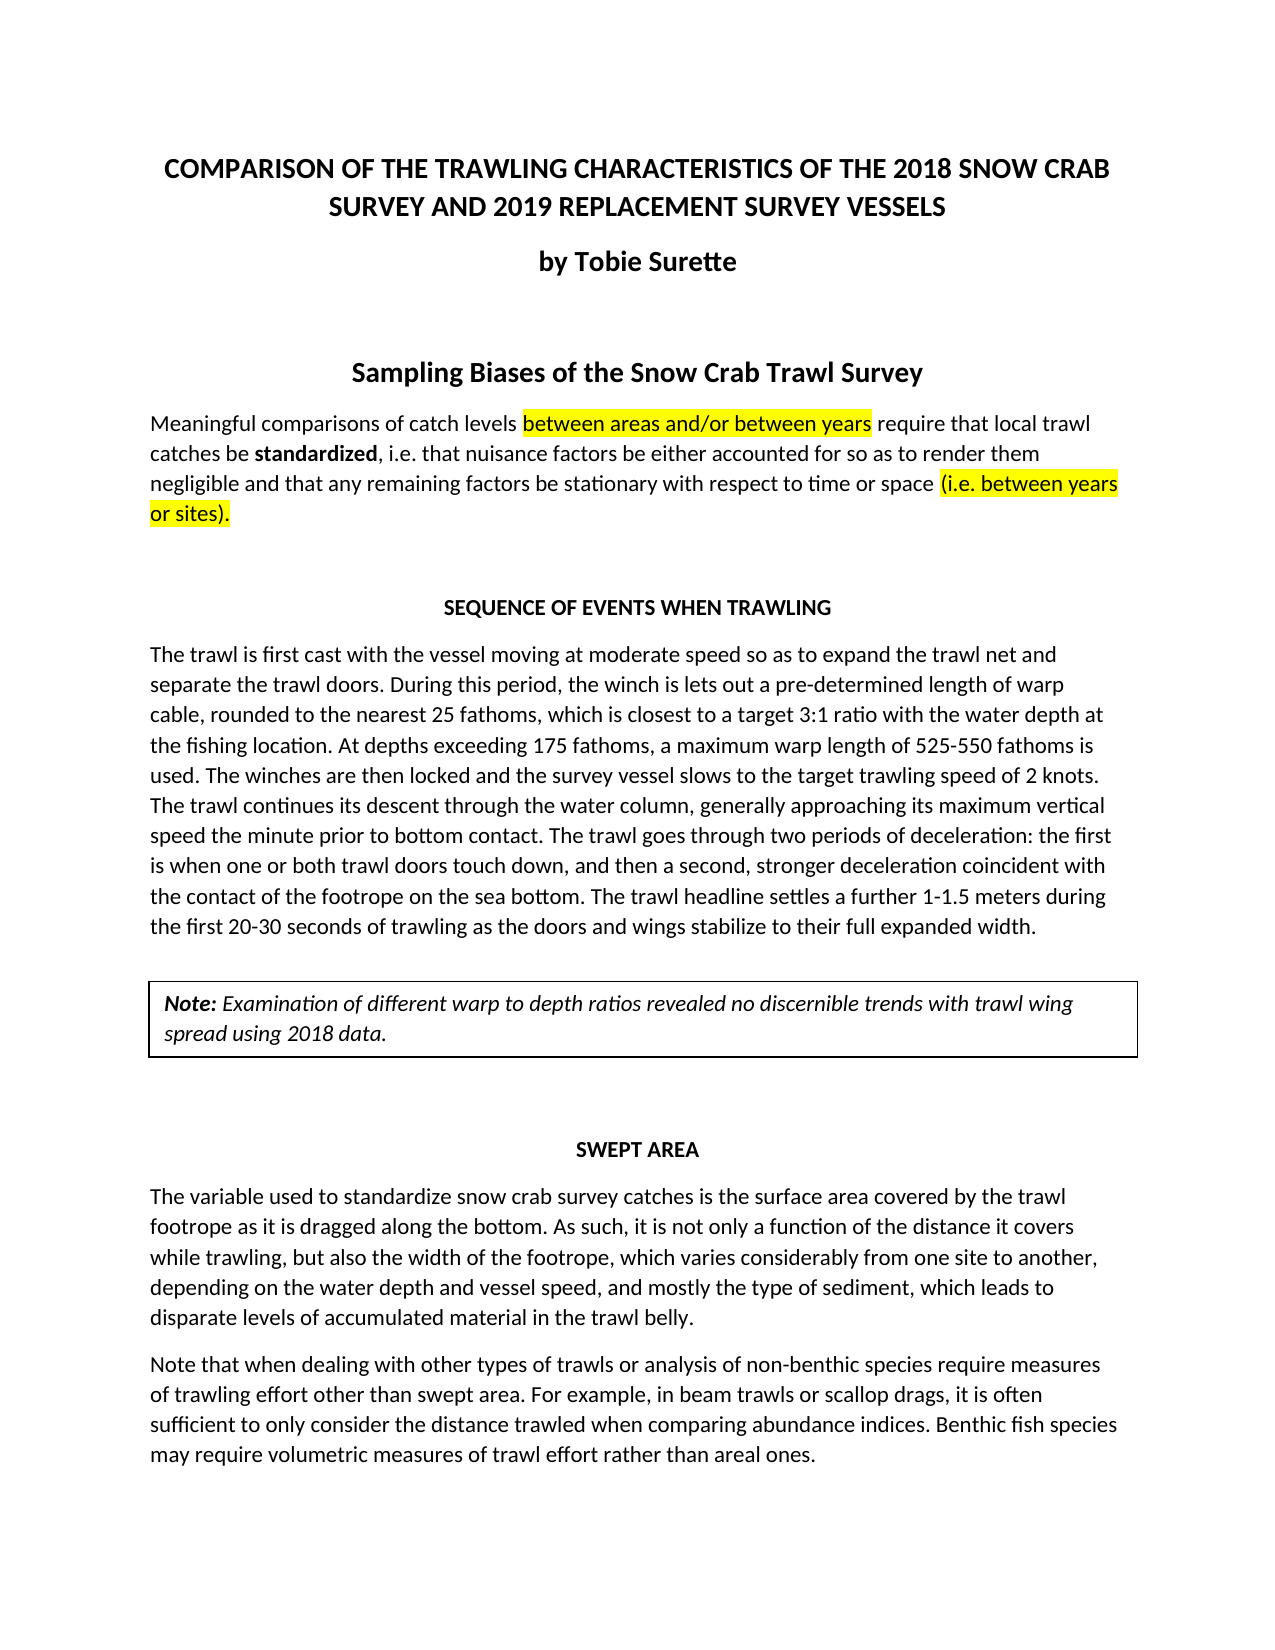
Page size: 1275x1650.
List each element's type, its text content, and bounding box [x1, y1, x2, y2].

text by Tobie Surette [150, 243, 1125, 279]
text The trawl is first cast with the vessel moving at moderate speed so as to expand the trawl net and separate the trawl doors. During this period, the winch is lets out a pre-determined length of warp cable, rounded to the nearest 25 fathoms, which is closest to a target 3:1 ratio with the water depth at the fishing location. At depths exceeding 175 fathoms, a maximum warp length of 525-550 fathoms is used. The winches are then locked and the survey vessel slows to the target trawling speed of 2 knots. The trawl continues its descent through the water column, generally approaching its maximum vertical speed the minute prior to bottom contact. The trawl goes through two periods of deceleration: the first is when one or both trawl doors touch down, and then a second, stronger deceleration coincident with the contact of the footrope on the sea bottom. The trawl headline settles a further 1-1.5 meters during the first 20-30 seconds of trawling as the doors and wings stabilize to their full expanded width. [150, 640, 1125, 940]
text Meaningful comparisons of catch levels between areas and/or between years require that local trawl catches be standardized, i.e. that nuisance factors be either accounted for so as to render them negligible and that any remaining factors be stationary with respect to time or space (i.e. between years or sites). [150, 409, 1125, 527]
text Sampling Biases of the Snow Crab Trawl Survey [150, 354, 1125, 389]
text SWEPT AREA [150, 1135, 1125, 1163]
text COMPARISON OF THE TRAWLING CHARACTERISTICS OF THE 2018 SNOW CRAB SURVEY AND 2019 REPLACEMENT SURVEY VESSELS [150, 150, 1125, 224]
text Note that when dealing with other types of trawls or analysis of non-benthic species require measures of trawling effort other than swept area. For example, in beam trawls or scallop drags, it is often sufficient to only consider the distance trawled when comparing abundance indices. Benthic fish species may require volumetric measures of trawl effort rather than areal ones. [150, 1350, 1125, 1469]
text SEQUENCE OF EVENTS WHEN TRAWLING [150, 593, 1125, 621]
text The variable used to standardize snow crab survey catches is the surface area covered by the trawl footrope as it is dragged along the bottom. As such, it is not only a function of the distance it covers while trawling, but also the width of the footrope, which varies considerably from one site to another, depending on the water depth and vessel speed, and mostly the type of sediment, which leads to disparate levels of accumulated material in the trawl belly. [150, 1182, 1125, 1331]
